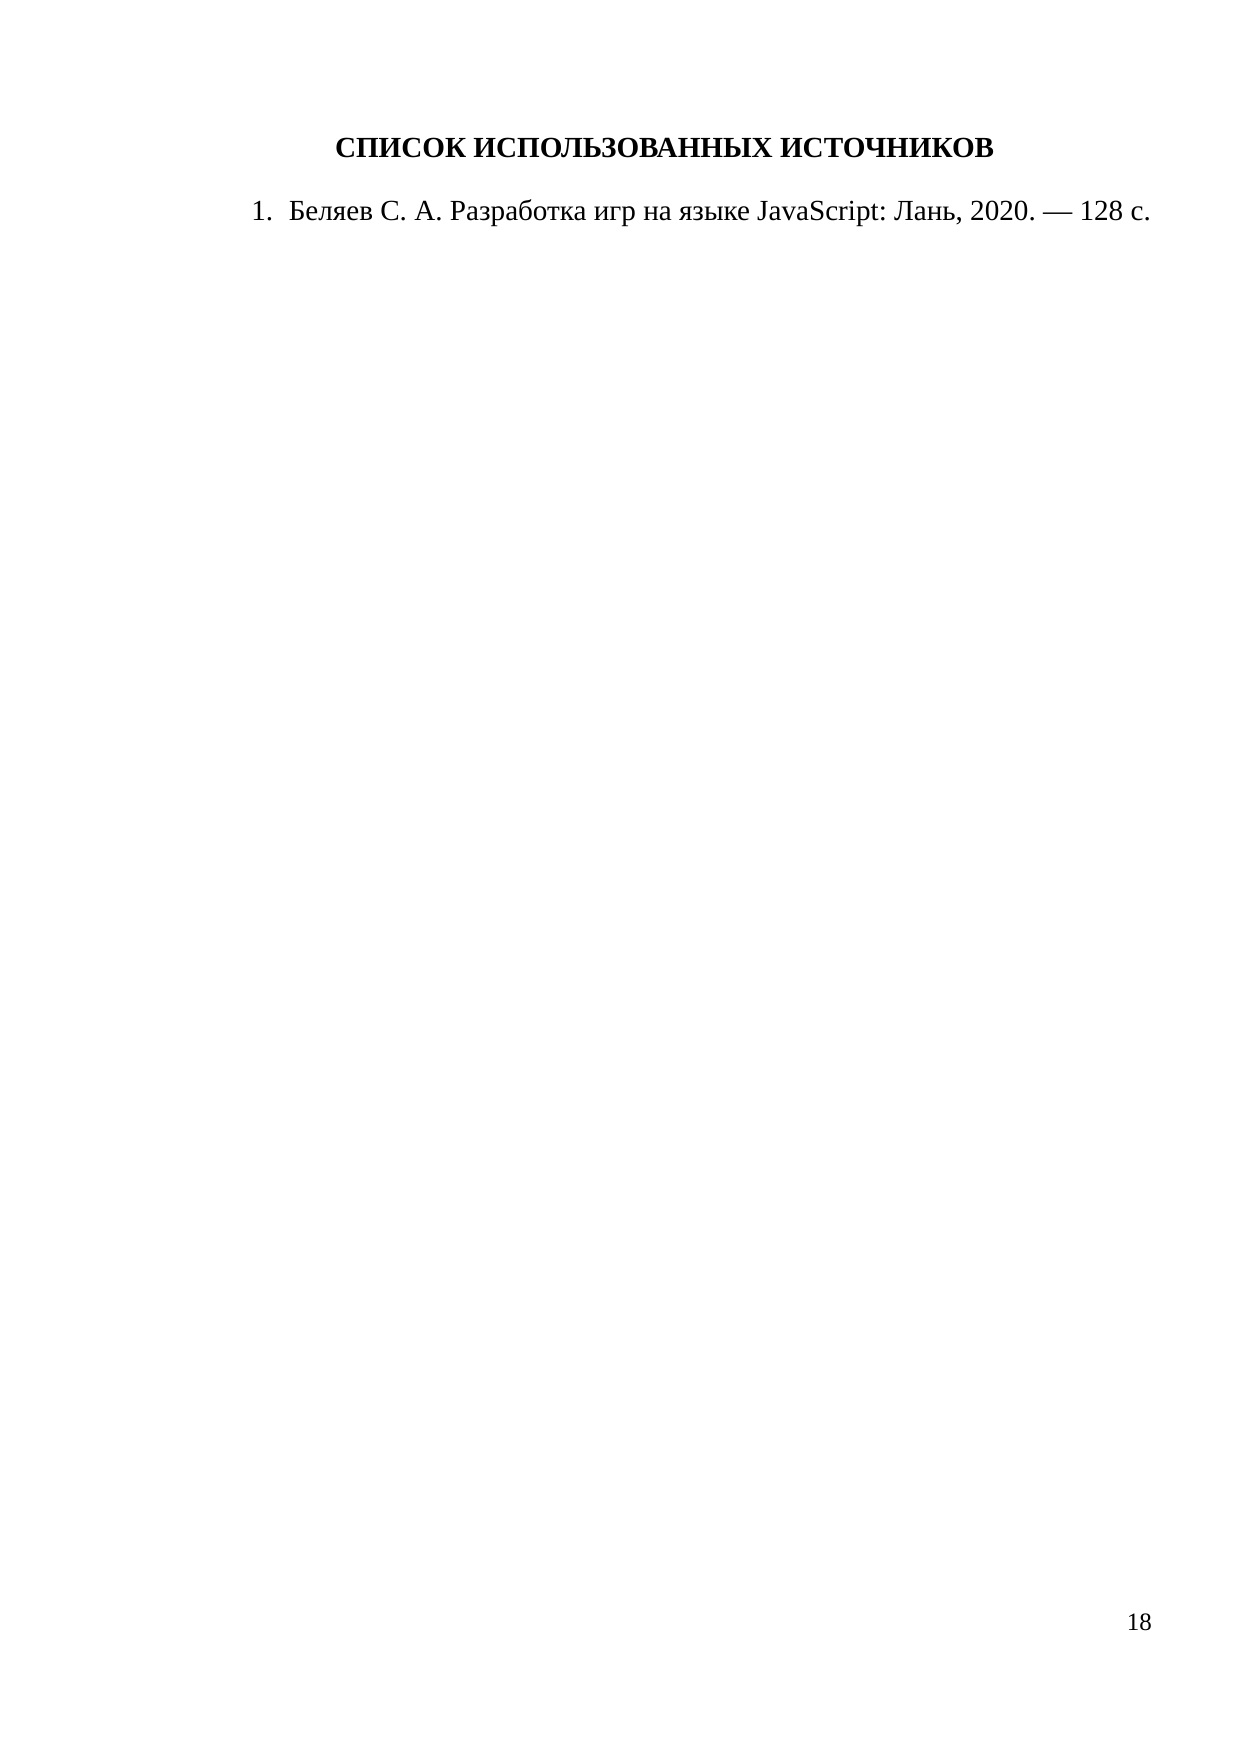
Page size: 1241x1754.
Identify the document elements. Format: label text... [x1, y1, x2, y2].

list Беляев С. А. Разработка игр на языке JavaScript: Лань, 2020. — 128 с. [251, 193, 1152, 227]
subtitle Список использованных источников [177, 131, 1152, 164]
